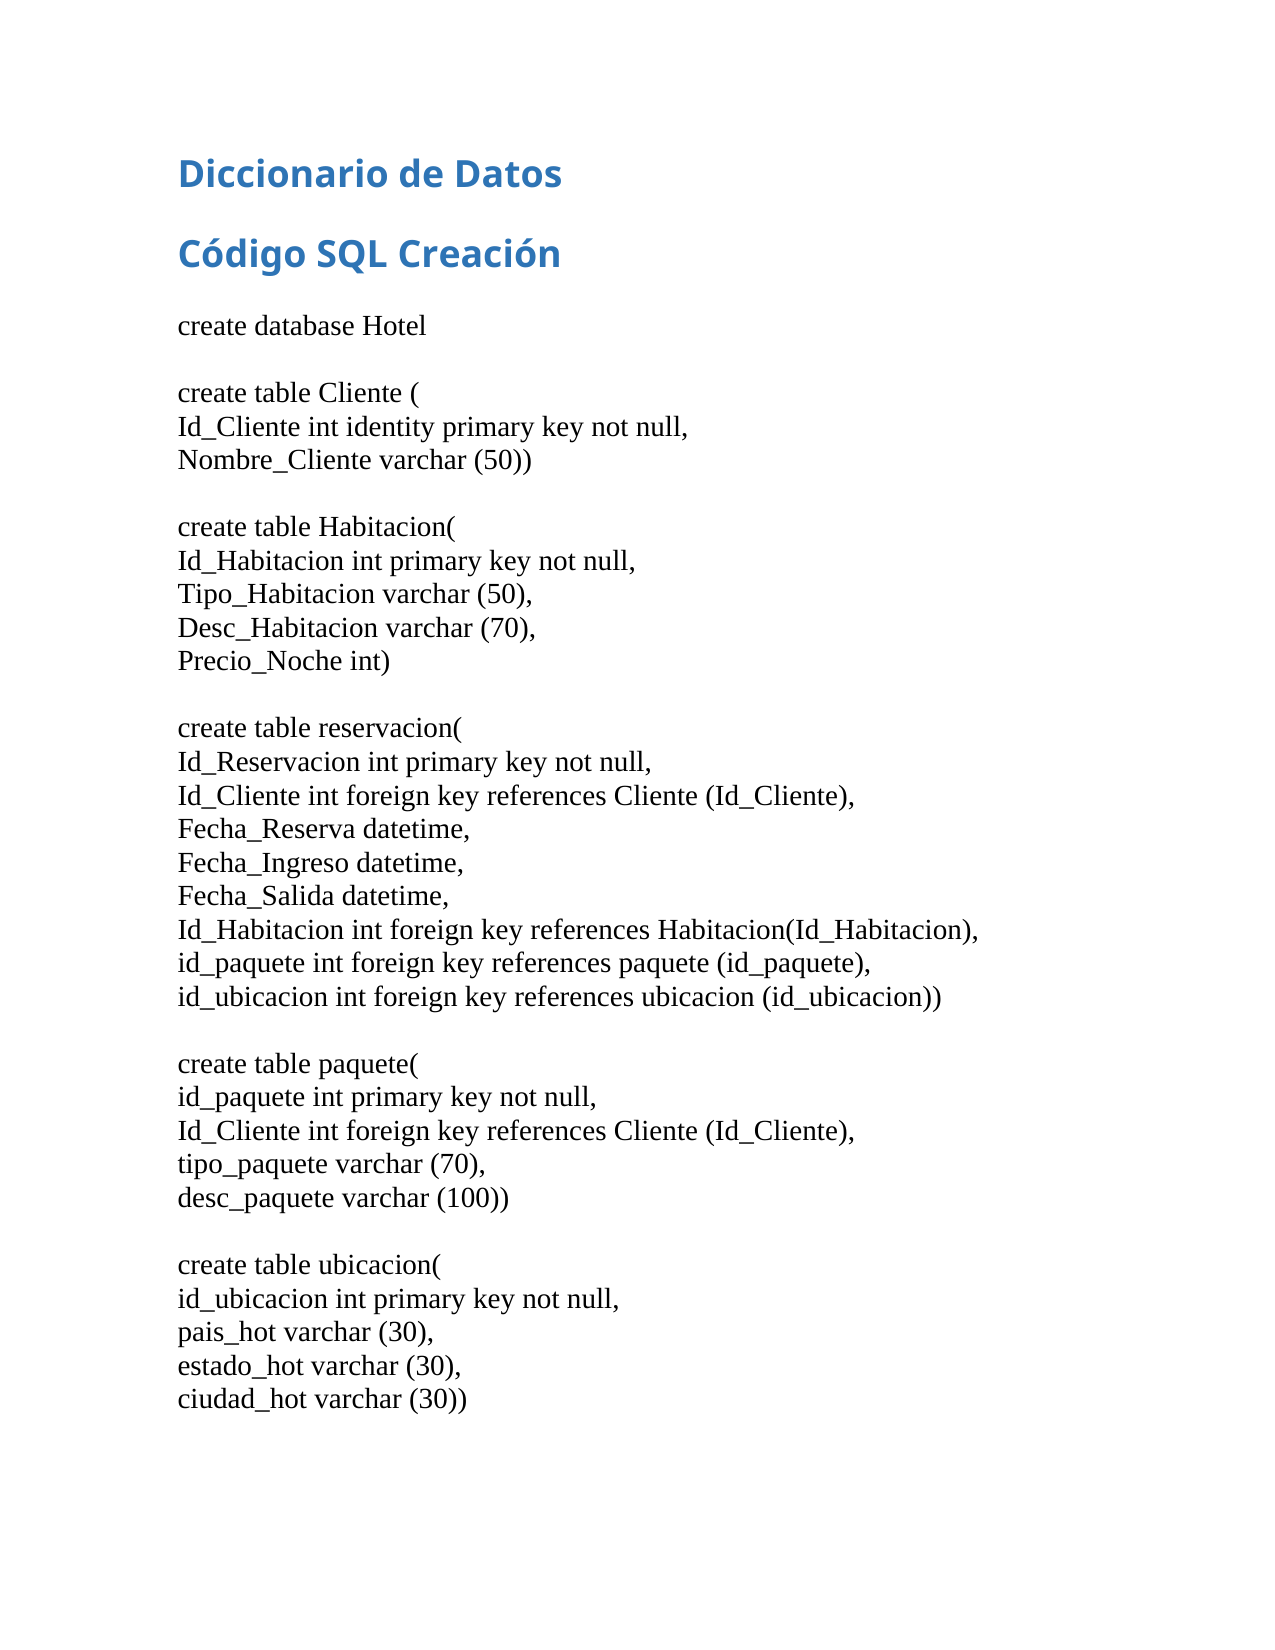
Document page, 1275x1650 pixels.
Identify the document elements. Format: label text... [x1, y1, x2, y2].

subtitle Diccionario de Datos [177, 148, 1098, 199]
text id_ubicacion int primary key not null, [177, 1281, 1098, 1314]
text create table reservacion( [177, 711, 1098, 744]
text id_paquete int foreign key references paquete (id_paquete), [177, 945, 1098, 979]
text id_ubicacion int foreign key references ubicacion (id_ubicacion)) [177, 979, 1098, 1012]
text create table paquete( [177, 1046, 1098, 1079]
text Desc_Habitacion varchar (70), [177, 610, 1098, 643]
text Fecha_Salida datetime, [177, 878, 1098, 912]
text Precio_Noche int) [177, 643, 1098, 677]
text id_paquete int primary key not null, [177, 1079, 1098, 1113]
text Id_Cliente int foreign key references Cliente (Id_Cliente), [177, 1113, 1098, 1147]
text tipo_paquete varchar (70), [177, 1147, 1098, 1180]
text Tipo_Habitacion varchar (50), [177, 576, 1098, 610]
text create database Hotel [177, 308, 1098, 342]
text Id_Cliente int identity primary key not null, [177, 409, 1098, 442]
text Id_Cliente int foreign key references Cliente (Id_Cliente), [177, 778, 1098, 811]
text Fecha_Ingreso datetime, [177, 845, 1098, 878]
text Id_Habitacion int foreign key references Habitacion(Id_Habitacion), [177, 912, 1098, 945]
subtitle Código SQL Creación [177, 228, 1098, 279]
text Fecha_Reserva datetime, [177, 811, 1098, 845]
text Nombre_Cliente varchar (50)) [177, 442, 1098, 476]
text desc_paquete varchar (100)) [177, 1180, 1098, 1214]
text pais_hot varchar (30), [177, 1314, 1098, 1348]
text Id_Reservacion int primary key not null, [177, 744, 1098, 778]
text create table ubicacion( [177, 1247, 1098, 1281]
text Id_Habitacion int primary key not null, [177, 543, 1098, 576]
text estado_hot varchar (30), [177, 1348, 1098, 1381]
text create table Cliente ( [177, 375, 1098, 409]
text create table Habitacion( [177, 509, 1098, 543]
text ciudad_hot varchar (30)) [177, 1381, 1098, 1415]
